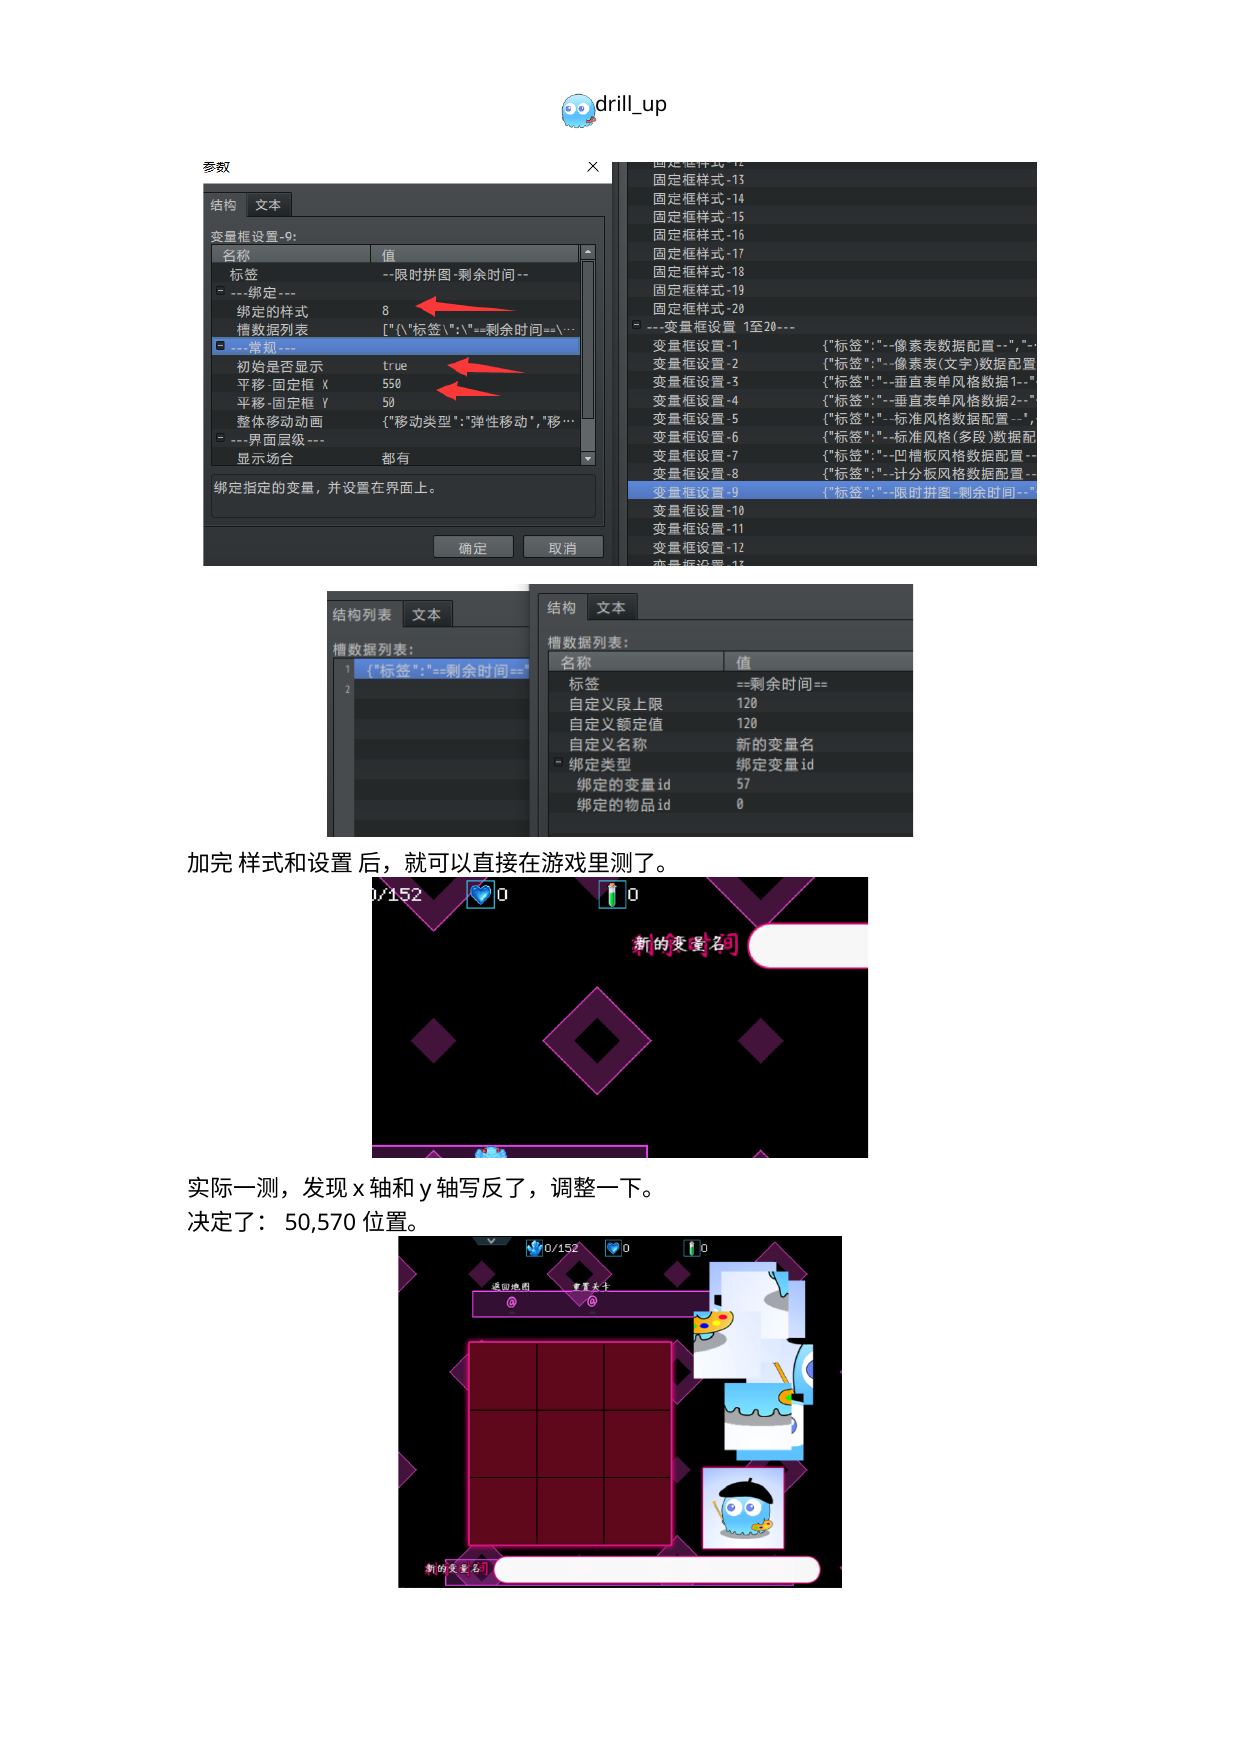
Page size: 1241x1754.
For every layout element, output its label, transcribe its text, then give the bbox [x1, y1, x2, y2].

text 决定了： 50,570 位置。 [187, 1203, 1053, 1237]
picture [556, 88, 597, 130]
picture [372, 877, 869, 1158]
text 实际一测，发现x轴和y轴写反了，调整一下。 [187, 1170, 1053, 1203]
picture [203, 162, 1037, 566]
picture [398, 1236, 842, 1588]
picture [327, 584, 914, 837]
text 加完 样式和设置 后，就可以直接在游戏里测了。 [187, 844, 1053, 878]
